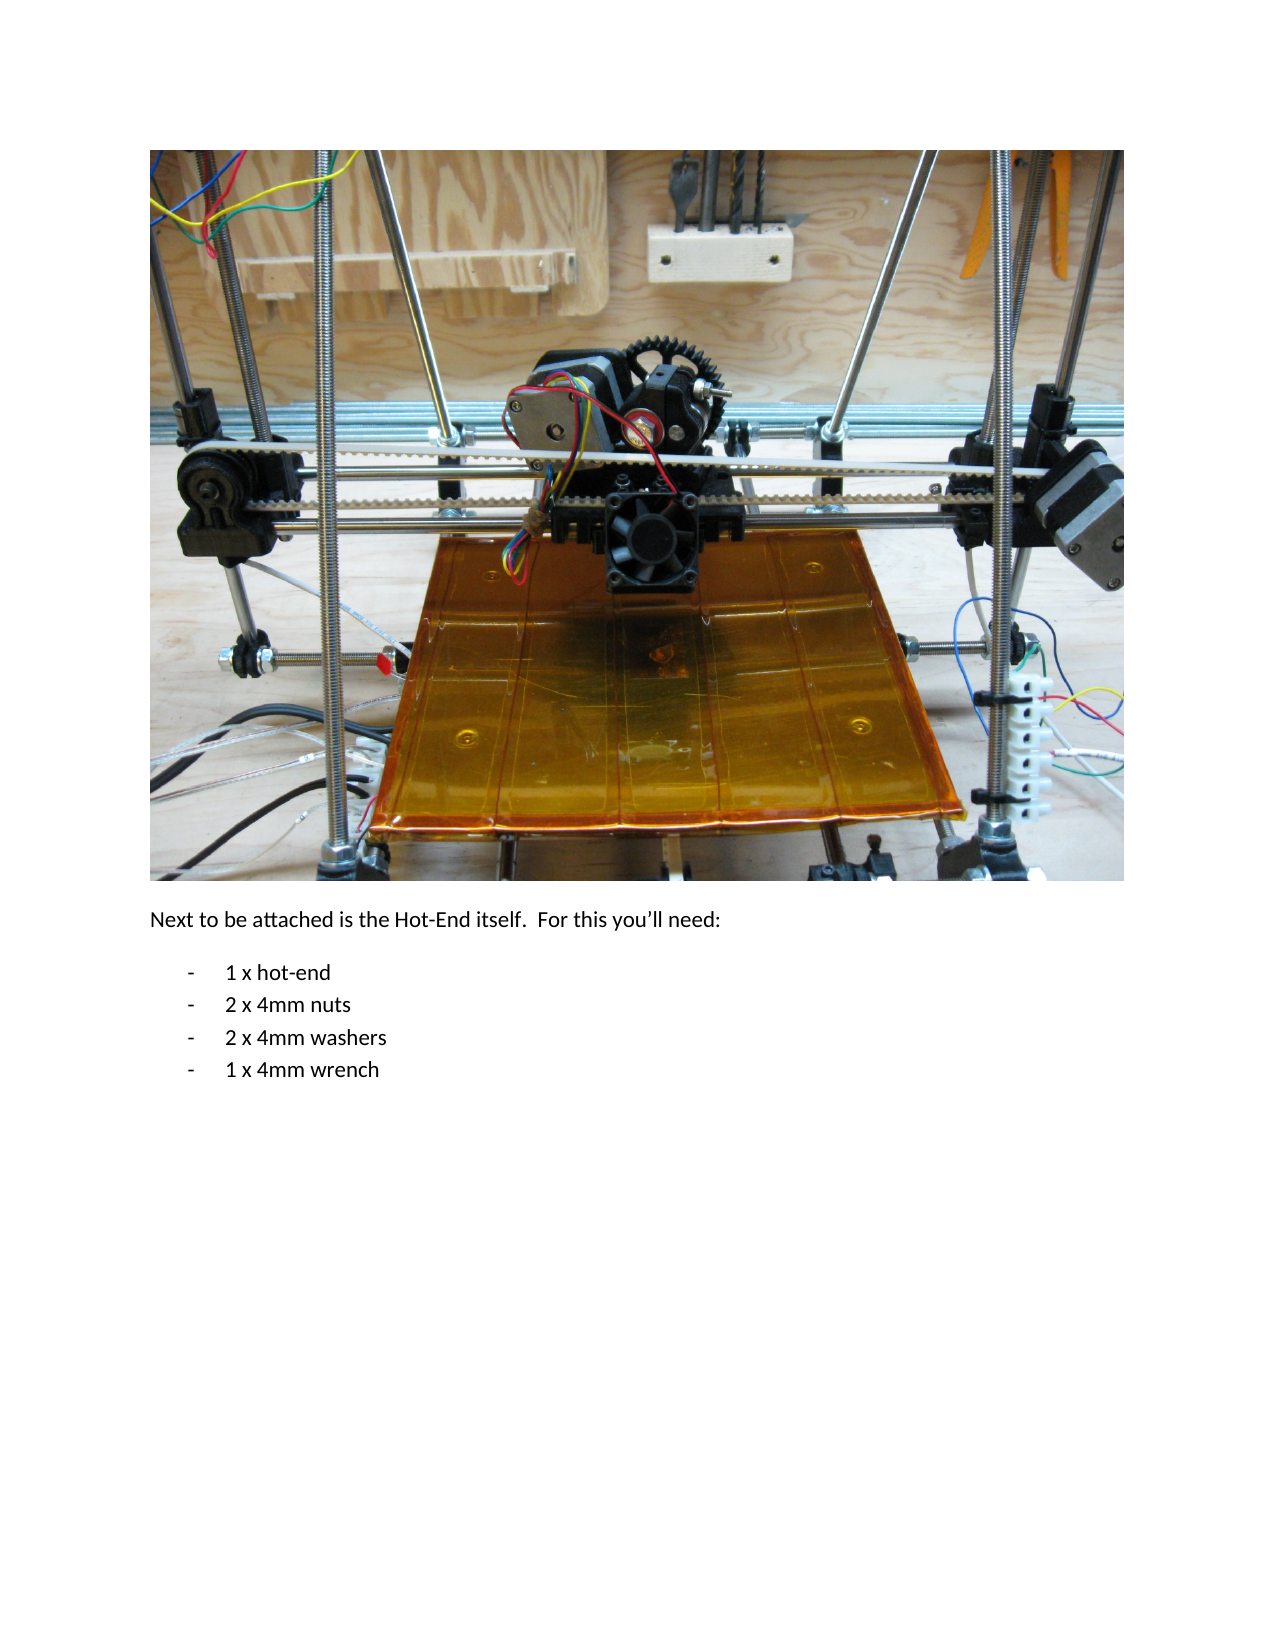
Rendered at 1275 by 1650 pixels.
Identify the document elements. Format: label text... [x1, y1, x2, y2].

picture [150, 150, 1124, 881]
list 2 x 4mm nuts [187, 990, 1125, 1018]
list 1 x 4mm wrench [187, 1055, 1125, 1083]
text Next to be attached is the Hot-End itself. For this you’ll need: [150, 905, 1125, 933]
list 2 x 4mm washers [187, 1023, 1125, 1051]
list 1 x hot-end [187, 958, 1125, 986]
